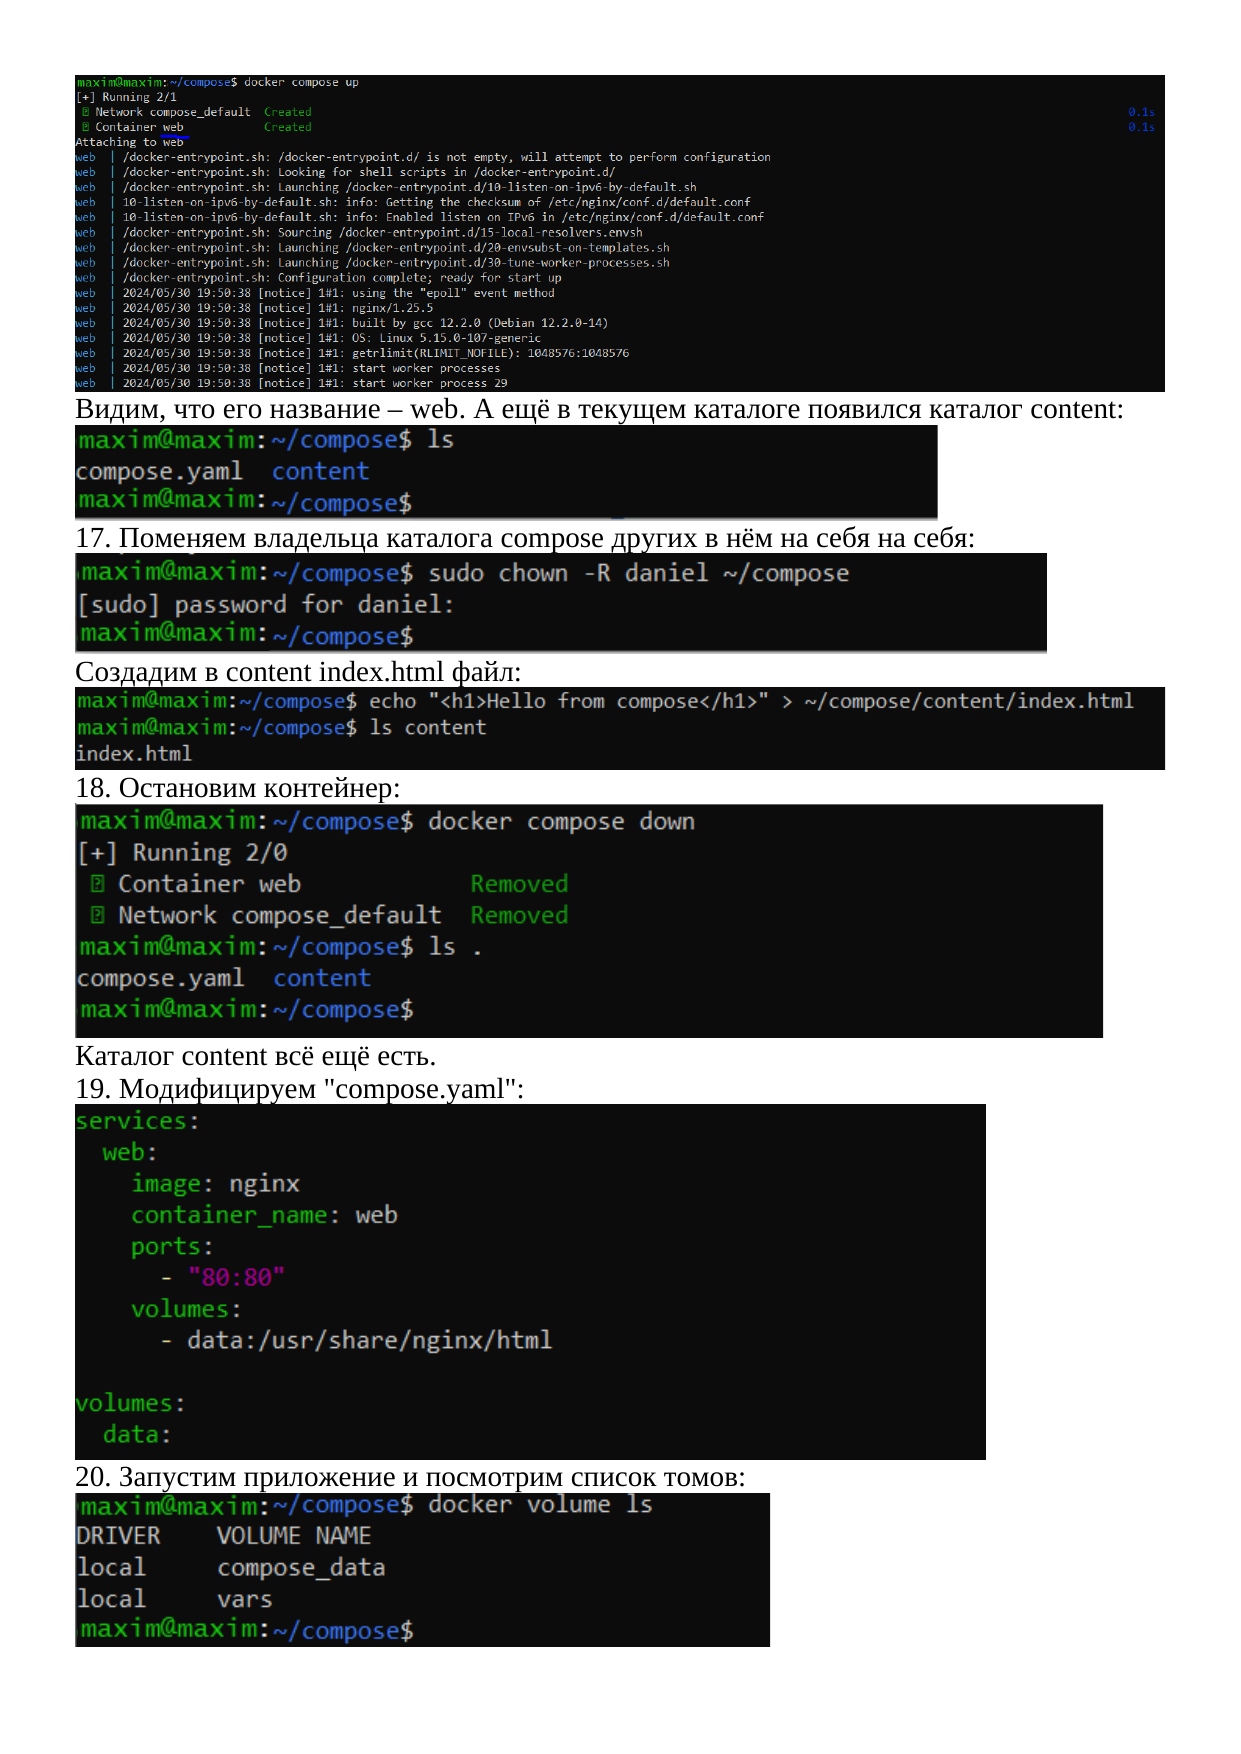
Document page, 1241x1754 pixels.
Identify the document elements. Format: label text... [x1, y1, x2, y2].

picture [75, 425, 938, 521]
text Видим, что его название – web. А ещё в текущем каталоге появился каталог content: [75, 392, 1165, 425]
picture [75, 687, 1166, 770]
text 18. Остановим контейнер: [75, 770, 1165, 803]
picture [75, 1493, 771, 1647]
picture [75, 75, 1166, 392]
picture [75, 1104, 986, 1460]
picture [75, 803, 1104, 1038]
text 19. Модифицируем "compose.yaml": [75, 1071, 1165, 1105]
picture [75, 553, 1047, 654]
text Каталог content всё ещё есть. [75, 1038, 1165, 1071]
text Создадим в content index.html файл: [75, 654, 1165, 687]
text 17. Поменяем владельца каталога compose других в нём на себя на себя: [75, 520, 1165, 554]
text 20. Запустим приложение и посмотрим список томов: [75, 1459, 1165, 1493]
